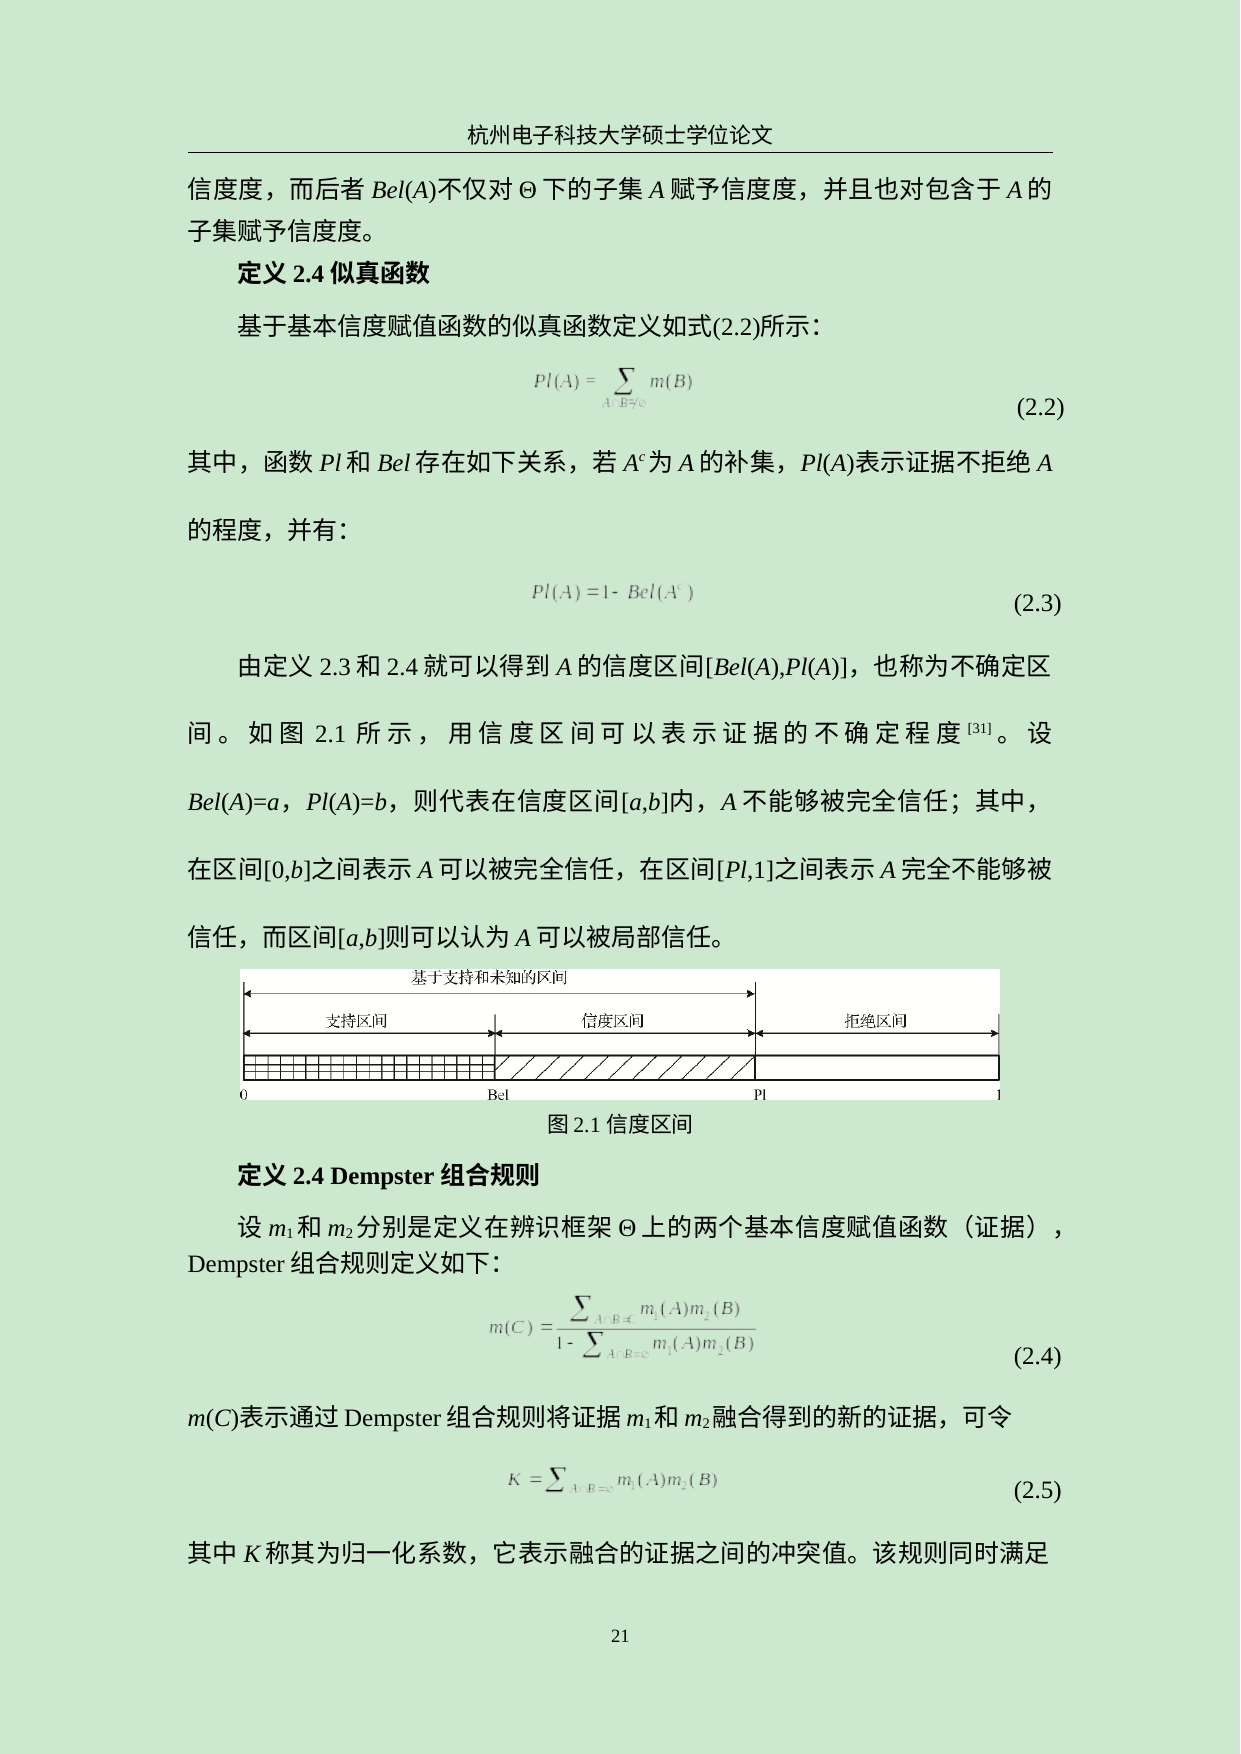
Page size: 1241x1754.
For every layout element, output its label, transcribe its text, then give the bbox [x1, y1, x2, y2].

text 图2.1 信度区间 [187, 1106, 1053, 1139]
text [187, 166, 1053, 249]
text (2.5) [187, 1450, 1053, 1518]
text 其中，函数Pl和Bel存在如下关系，若Ac为A的补集，Pl(A)表示证据不拒绝A的程度，并有： [187, 426, 1053, 562]
text (2.2) [187, 358, 1053, 426]
text 定义2.4 似真函数 [187, 249, 1053, 291]
text m(C)表示通过Dempster组合规则将证据m1和m2融合得到的新的证据，可令 [187, 1382, 1053, 1450]
text (2.4) [187, 1280, 1053, 1382]
text 由定义2.3和2.4就可以得到A的信度区间[Bel(A),Pl(A)]，也称为不确定区间。如图2.1所示，用信度区间可以表示证据的不确定程度[31]。设Bel(A)=a，Pl(A)=b，则代表在信度区间[a,b]内，A不能够被完全信任；其中，在区间[0,b]之间表示A可以被完全信任，在区间[Pl,1]之间表示A完全不能够被信任，而区间[a,b]则可以认为A可以被局部信任。 [187, 630, 1053, 970]
picture [240, 969, 1000, 1100]
text 基于基本信度赋值函数的似真函数定义如式(2.2)所示： [187, 291, 1053, 358]
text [187, 1518, 1053, 1586]
text (2.3) [187, 562, 1053, 630]
text 定义2.4 Dempster 组合规则 [187, 1139, 1053, 1207]
text 设m1和m2分别是定义在辨识框架Θ上的两个基本信度赋值函数（证据），Dempster组合规则定义如下： [187, 1207, 1053, 1280]
